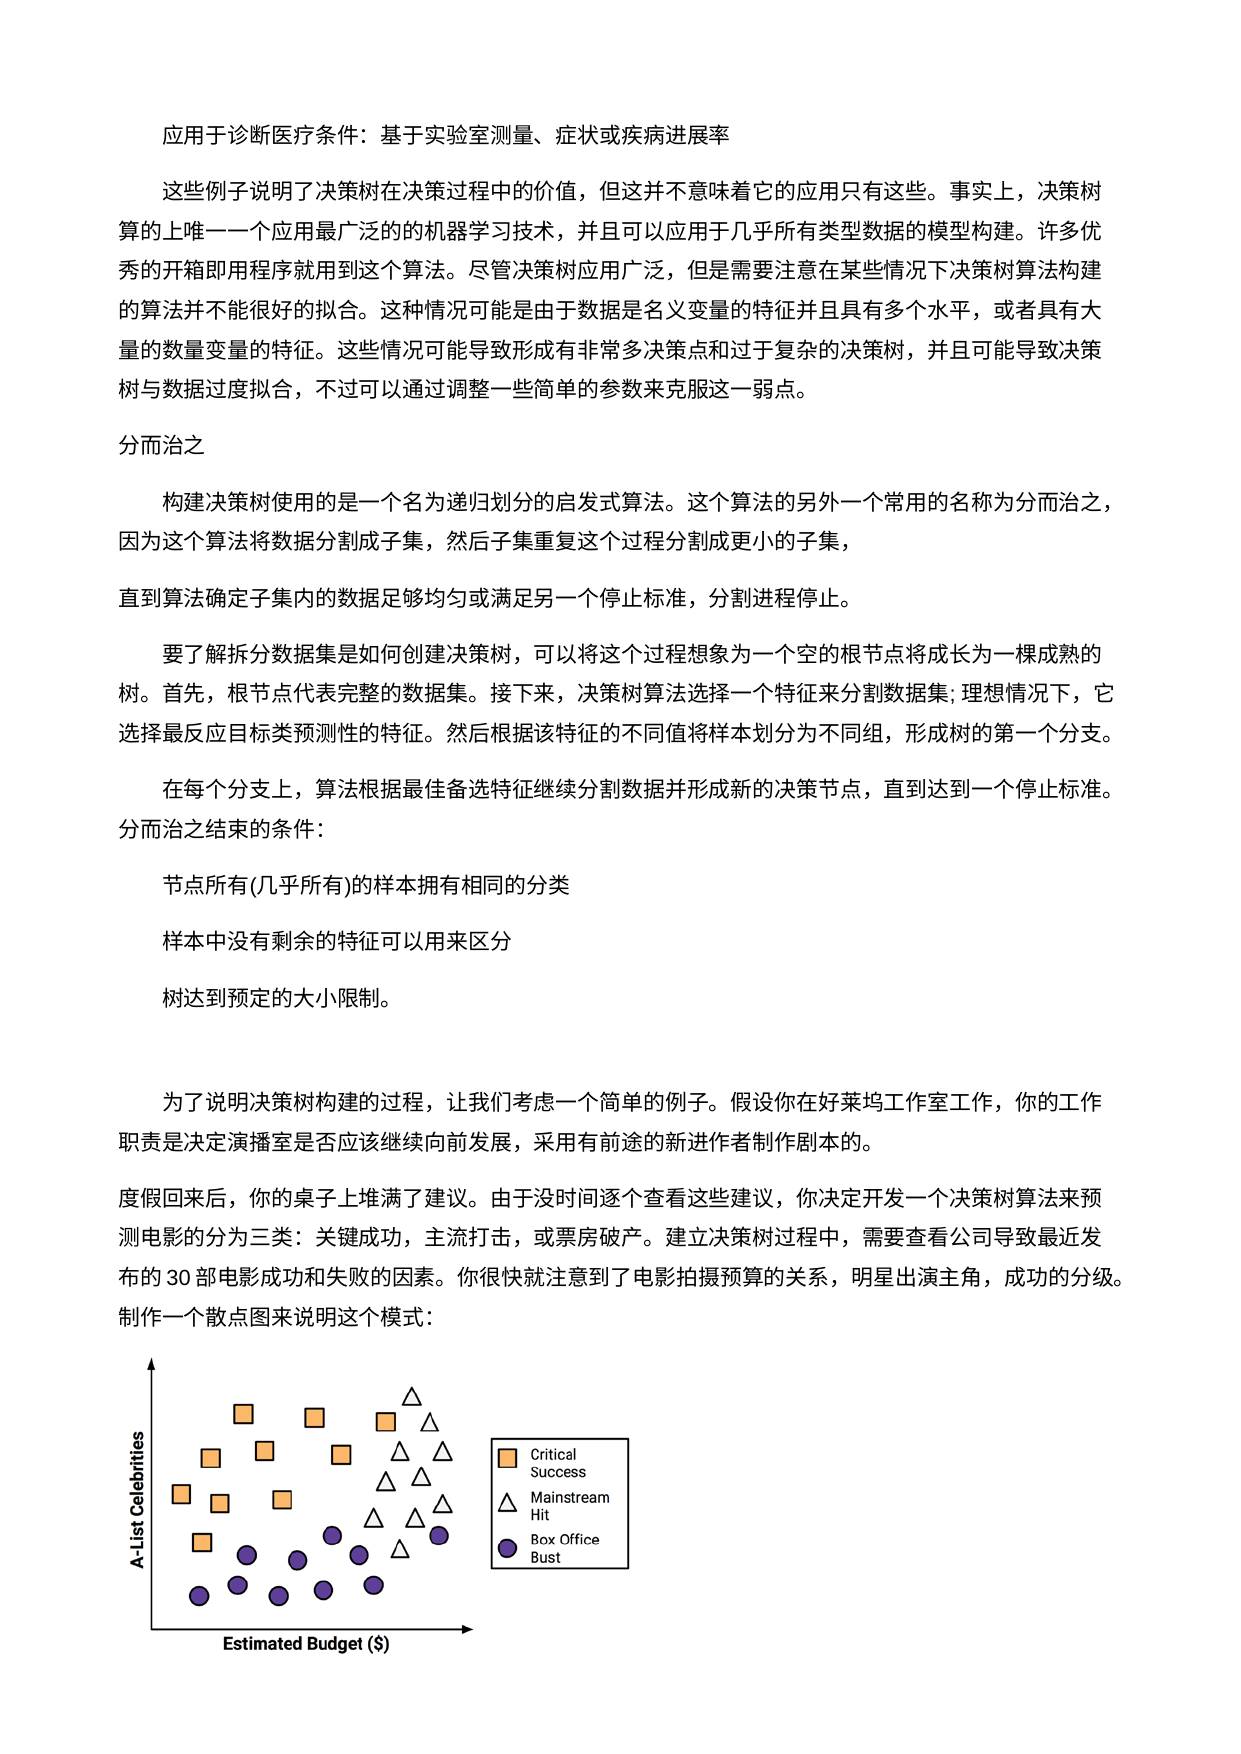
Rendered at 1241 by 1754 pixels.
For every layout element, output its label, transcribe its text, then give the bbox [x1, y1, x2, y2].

text 这些例子说明了决策树在决策过程中的价值，但这并不意味着它的应用只有这些。事实上，决策树算的上唯一一个应用最广泛的的机器学习技术，并且可以应用于几乎所有类型数据的模型构建。许多优秀的开箱即用程序就用到这个算法。尽管决策树应用广泛，但是需要注意在某些情况下决策树算法构建的算法并不能很好的拟合。这种情况可能是由于数据是名义变量的特征并且具有多个水平，或者具有大量的数量变量的特征。这些情况可能导致形成有非常多决策点和过于复杂的决策树，并且可能导致决策树与数据过度拟合，不过可以通过调整一些简单的参数来克服这一弱点。 [118, 174, 1122, 404]
text 应用于诊断医疗条件：基于实验室测量、症状或疾病进展率 [118, 118, 1122, 150]
text 分而治之 [118, 428, 1122, 460]
text 样本中没有剩余的特征可以用来区分 [118, 924, 1122, 956]
picture [118, 1355, 640, 1656]
text 树达到预定的大小限制。 [118, 981, 1122, 1012]
text 构建决策树使用的是一个名为递归划分的启发式算法。这个算法的另外一个常用的名称为分而治之，因为这个算法将数据分割成子集，然后子集重复这个过程分割成更小的子集， [118, 485, 1122, 556]
text 直到算法确定子集内的数据足够均匀或满足另一个停止标准，分割进程停止。 [118, 581, 1122, 612]
text 在每个分支上，算法根据最佳备选特征继续分割数据并形成新的决策节点，直到达到一个停止标准。分而治之结束的条件： [118, 772, 1122, 843]
text 为了说明决策树构建的过程，让我们考虑一个简单的例子。假设你在好莱坞工作室工作，你的工作职责是决定演播室是否应该继续向前发展，采用有前途的新进作者制作剧本的。 [118, 1085, 1122, 1156]
text 度假回来后，你的桌子上堆满了建议。由于没时间逐个查看这些建议，你决定开发一个决策树算法来预测电影的分为三类：关键成功，主流打击，或票房破产。建立决策树过程中，需要查看公司导致最近发布的30部电影成功和失败的因素。你很快就注意到了电影拍摄预算的关系，明星出演主角，成功的分级。制作一个散点图来说明这个模式： [118, 1181, 1122, 1331]
text 要了解拆分数据集是如何创建决策树，可以将这个过程想象为一个空的根节点将成长为一棵成熟的树。首先，根节点代表完整的数据集。接下来，决策树算法选择一个特征来分割数据集; 理想情况下，它选择最反应目标类预测性的特征。然后根据该特征的不同值将样本划分为不同组，形成树的第一个分支。 [118, 637, 1122, 748]
text 节点所有(几乎所有)的样本拥有相同的分类 [118, 868, 1122, 900]
